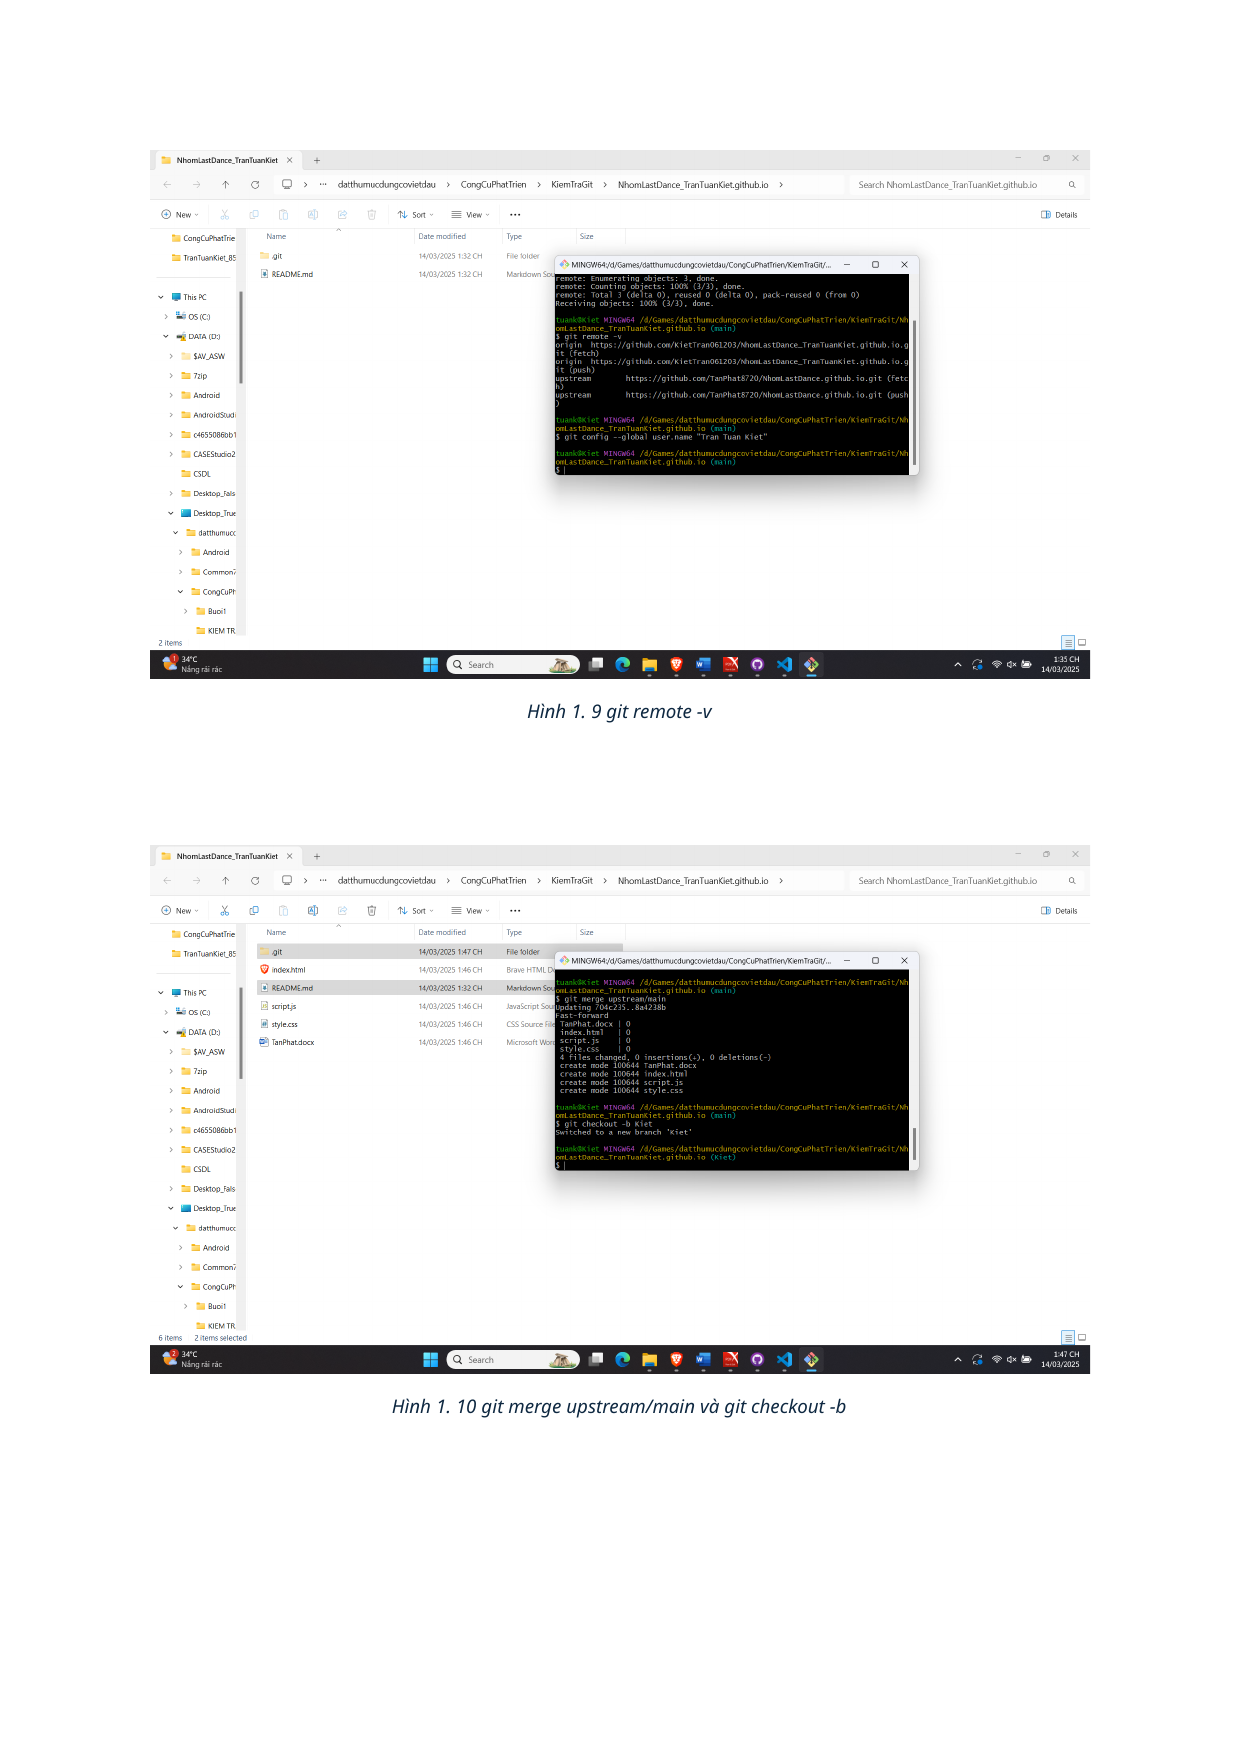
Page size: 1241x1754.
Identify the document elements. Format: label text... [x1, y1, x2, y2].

picture [150, 150, 1091, 679]
text Hình 1. 9 git remote -v [150, 698, 1090, 723]
picture [150, 845, 1091, 1374]
text Hình 1. 10 git merge upstream/main và git checkout -b [150, 1393, 1090, 1419]
